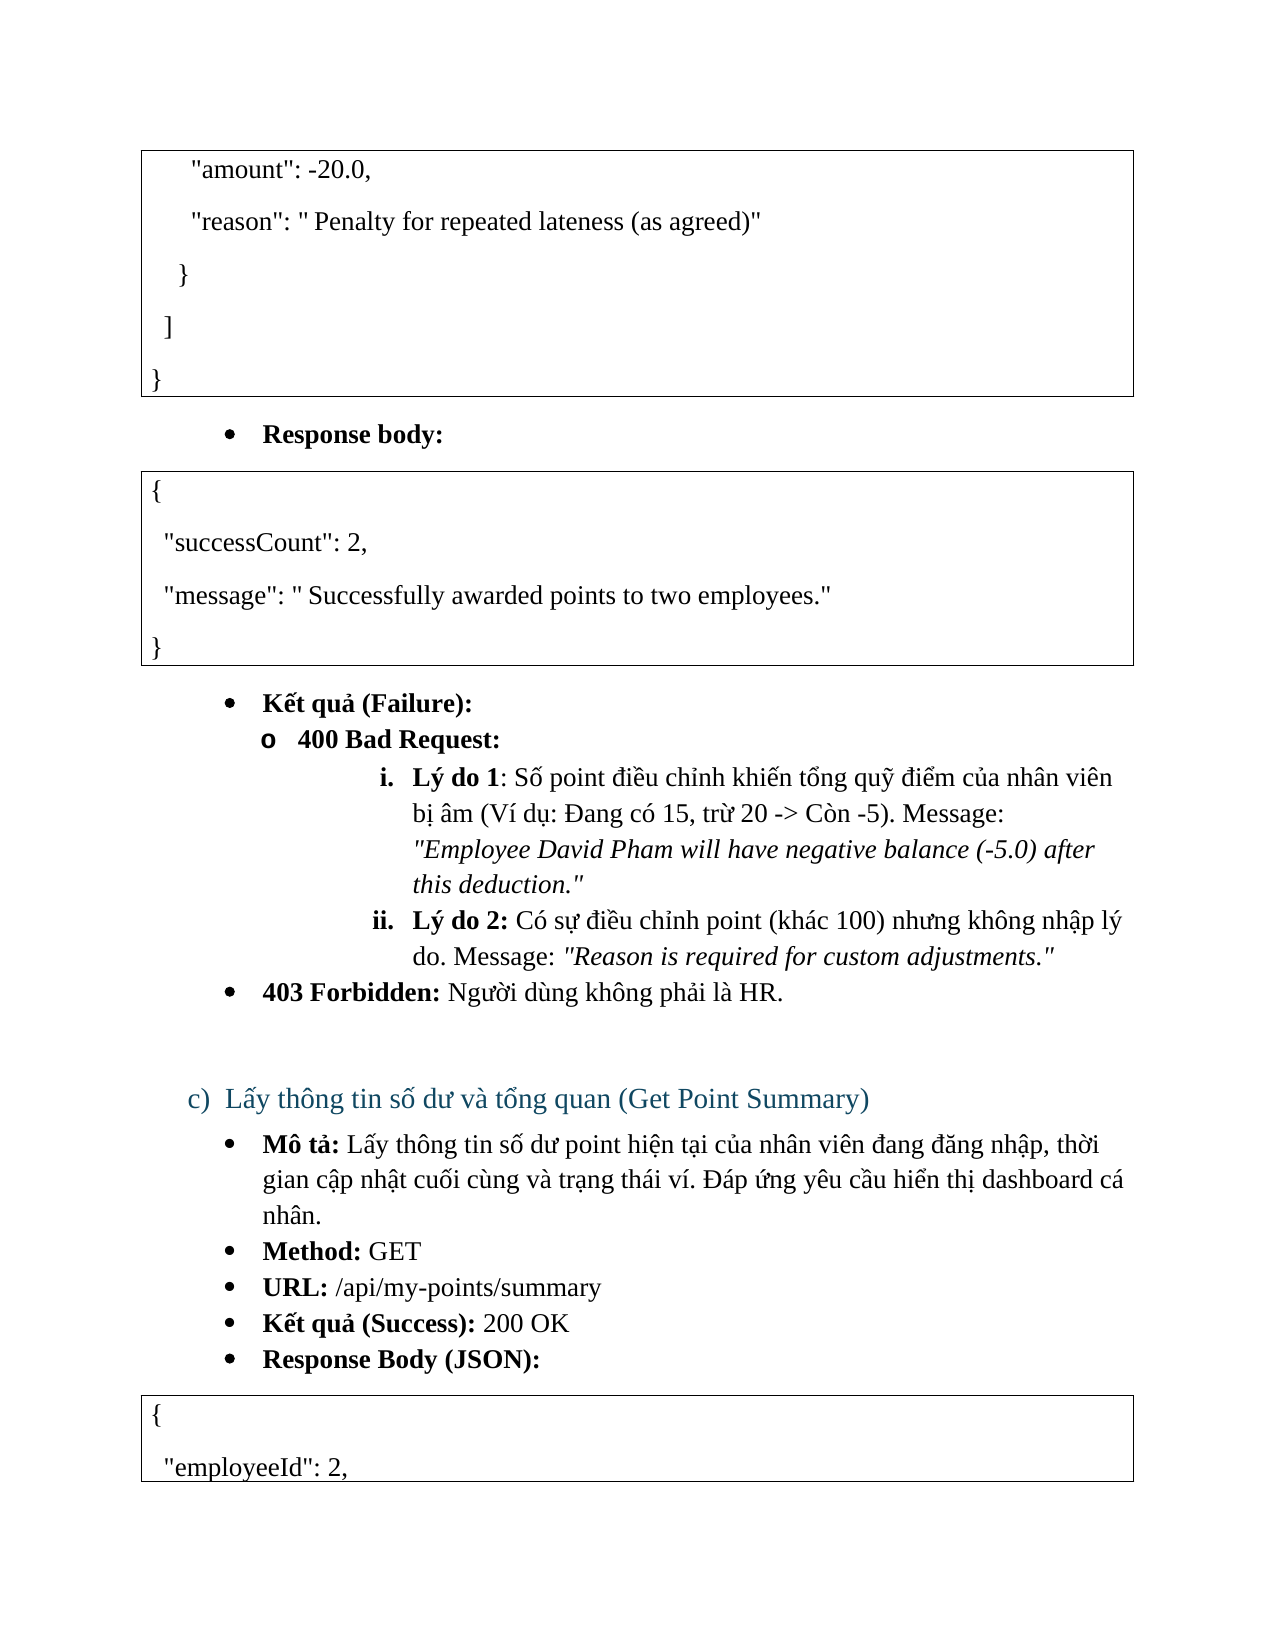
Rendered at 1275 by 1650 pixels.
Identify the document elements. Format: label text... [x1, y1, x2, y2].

text } [142, 255, 1133, 289]
text "amount": -20.0, [142, 151, 1133, 184]
list Response body: [225, 418, 1125, 450]
list Lý do 1: Số point điều chỉnh khiến tổng quỹ điểm của nhân viên bị âm (Ví dụ: Đang có 15, trừ 20 -> Còn -5). Message: "Employee David Pham will have negative balance (-5.0) after this deduction." [394, 761, 1125, 900]
text } [142, 360, 1133, 396]
text "reason": " Penalty for repeated lateness (as agreed)" [142, 202, 1133, 237]
list Kết quả (Failure): [225, 687, 1125, 718]
text "message": " Successfully awarded points to two employees." [142, 576, 1133, 610]
list Kết quả (Success): 200 OK [225, 1307, 1125, 1338]
text ] [142, 307, 1133, 342]
text { [142, 472, 1133, 505]
list 403 Forbidden: Người dùng không phải là HR. [225, 976, 1125, 1007]
text "employeeId": 2, [142, 1448, 1133, 1481]
text { [142, 1396, 1133, 1430]
list 400 Bad Request: [260, 723, 1125, 756]
list Mô tả: Lấy thông tin số dư point hiện tại của nhân viên đang đăng nhập, thời gian cập nhật cuối cùng và trạng thái ví. Đáp ứng yêu cầu hiển thị dashboard cá nhân. [225, 1128, 1125, 1230]
list Lý do 2: Có sự điều chỉnh point (khác 100) nhưng không nhập lý do. Message: "Reason is required for custom adjustments." [394, 904, 1125, 971]
list Response Body (JSON): [225, 1343, 1125, 1374]
text "successCount": 2, [142, 523, 1133, 558]
text } [142, 628, 1133, 665]
list URL: /api/my-points/summary [225, 1271, 1125, 1302]
list Method: GET [225, 1235, 1125, 1266]
subtitle Lấy thông tin số dư và tổng quan (Get Point Summary) [187, 1081, 1125, 1114]
